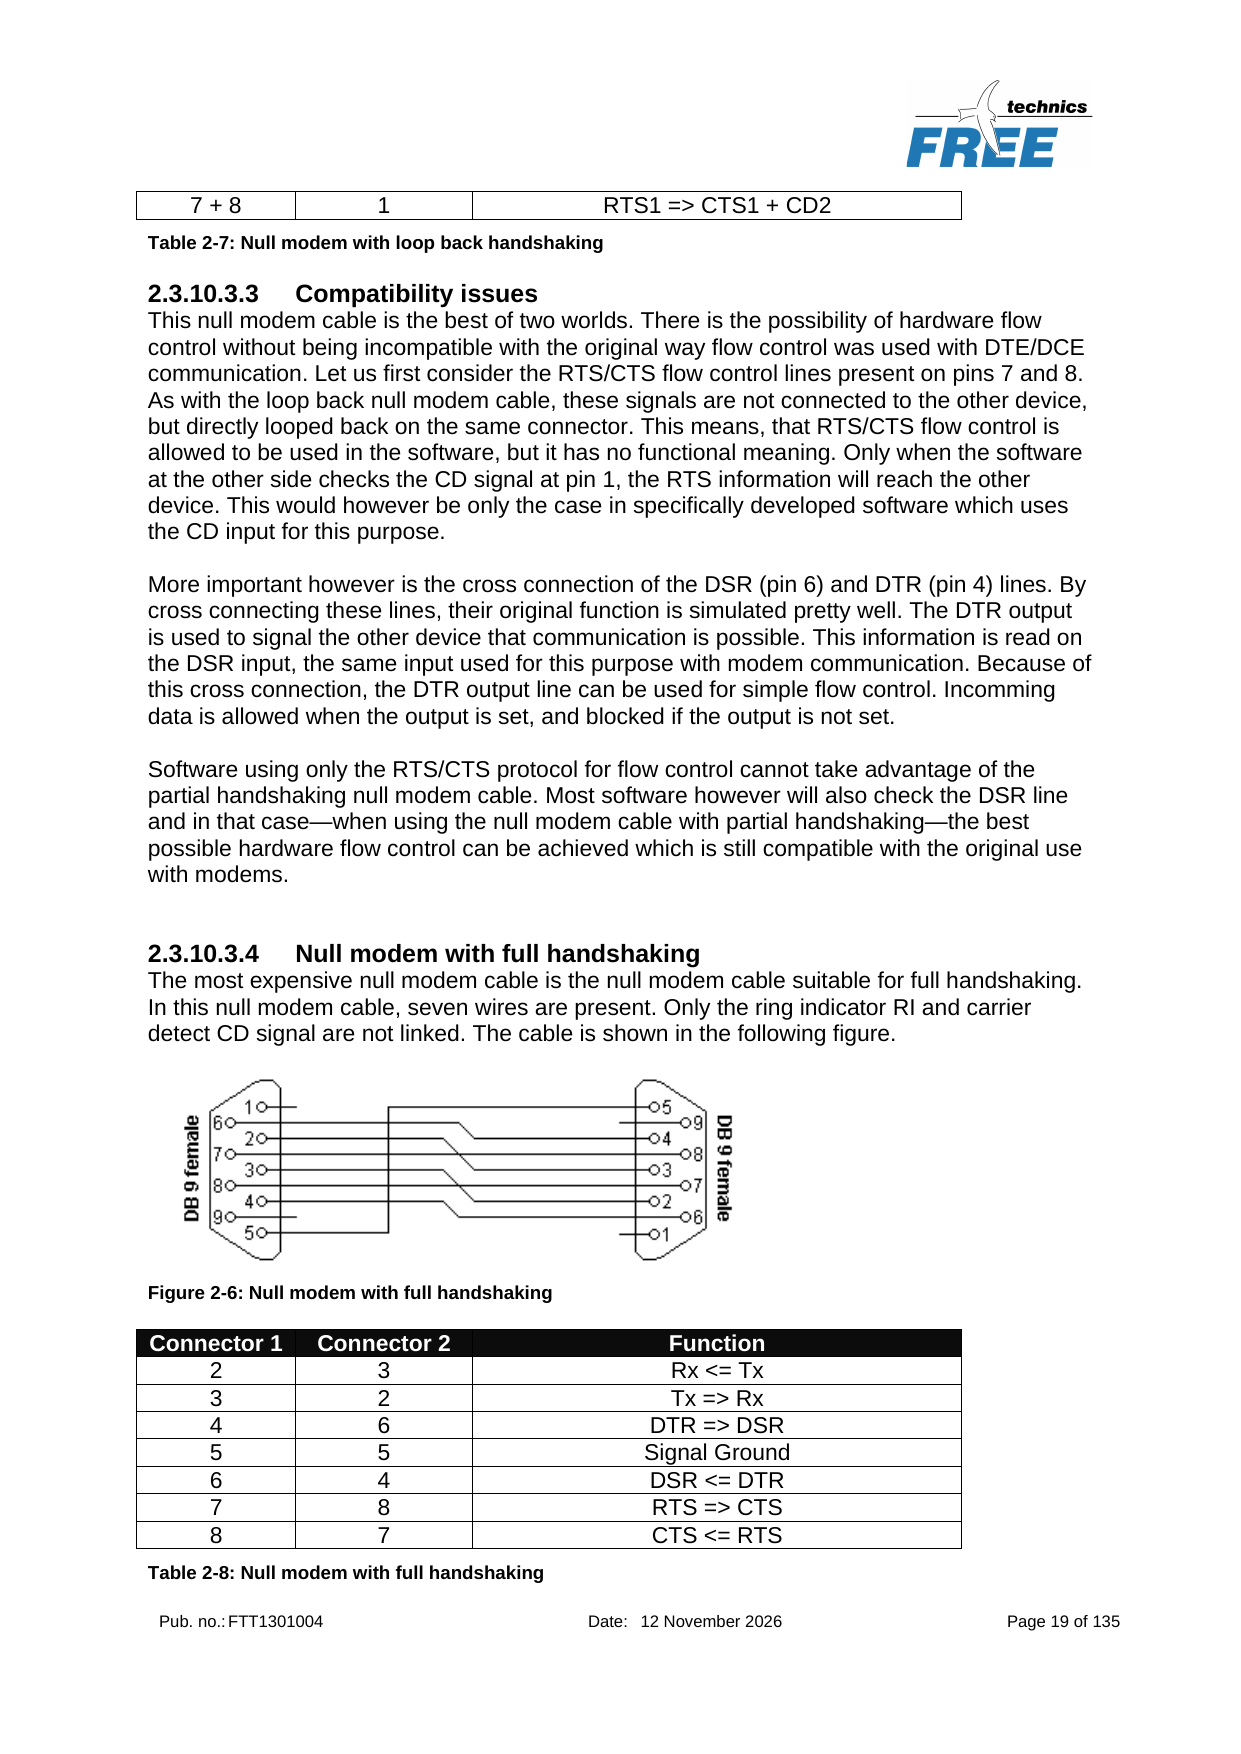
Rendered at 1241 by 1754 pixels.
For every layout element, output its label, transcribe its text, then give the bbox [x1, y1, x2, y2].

table_cell 5 [296, 1439, 472, 1466]
text Table 2-7: Null modem with loop back handshaking [148, 232, 1093, 254]
table_cell 7 [296, 1522, 472, 1548]
table_cell 8 [296, 1494, 472, 1521]
text More important however is the cross connection of the DSR (pin 6) and DTR (pin 4) lines. By cross connecting these lines, their original function is simulated pretty well. The DTR output is used to signal the other device that communication is possible. This information is read on the DSR input, the same input used for this purpose with modem communication. Because of this cross connection, the DTR output line can be used for simple flow control. Incomming data is allowed when the output is set, and blocked if the output is not set. [148, 571, 1093, 729]
table_header Connector 1 [137, 1330, 295, 1356]
table_cell 8 [137, 1522, 295, 1548]
table_cell DSR <= DTR [473, 1467, 961, 1493]
table_cell Signal Ground [473, 1439, 961, 1466]
table_cell 3 [137, 1385, 295, 1411]
table_cell RTS1 => CTS1 + CD2 [473, 192, 961, 219]
picture [906, 80, 1093, 167]
text Figure 2-6: Null modem with full handshaking [148, 1282, 1093, 1304]
text Table 2-8: Null modem with full handshaking [148, 1561, 1093, 1583]
table_cell 4 [137, 1412, 295, 1438]
table_cell 2 [296, 1385, 472, 1411]
text This null modem cable is the best of two worlds. There is the possibility of hardware flow control without being incompatible with the original way flow control was used with DTE/DCE communication. Let us first consider the RTS/CTS flow control lines present on pins 7 and 8. As with the loop back null modem cable, these signals are not connected to the other device, but directly looped back on the same connector. This means, that RTS/CTS flow control is allowed to be used in the software, but it has no functional meaning. Only when the software at the other side checks the CD signal at pin 1, the RTS information will reach the other device. This would however be only the case in specifically developed software which uses the CD input for this purpose. [148, 307, 1093, 545]
table_cell Rx <= Tx [473, 1357, 961, 1383]
table_cell DTR => DSR [473, 1412, 961, 1438]
table_cell 5 [137, 1439, 295, 1466]
subtitle Compatibility issues [148, 279, 1093, 307]
table_cell 4 [296, 1467, 472, 1493]
picture [147, 1072, 754, 1270]
table_cell 6 [137, 1467, 295, 1493]
text The most expensive null modem cable is the null modem cable suitable for full handshaking. In this null modem cable, seven wires are present. Only the ring indicator RI and carrier detect CD signal are not linked. The cable is shown in the following figure. [148, 967, 1093, 1046]
table_cell 7 + 8 [137, 192, 295, 219]
table_cell CTS <= RTS [473, 1522, 961, 1548]
table_cell 6 [296, 1412, 472, 1438]
table_cell 2 [137, 1357, 295, 1383]
table_cell 1 [296, 192, 472, 219]
table_cell Tx => Rx [473, 1385, 961, 1411]
table_header Function [473, 1330, 961, 1356]
text Software using only the RTS/CTS protocol for flow control cannot take advantage of the partial handshaking null modem cable. Most software however will also check the DSR line and in that case—when using the null modem cable with partial handshaking—the best possible hardware flow control can be achieved which is still compatible with the original use with modems. [148, 756, 1093, 887]
table_cell 7 [137, 1494, 295, 1521]
table_cell 3 [296, 1357, 472, 1383]
table_cell RTS => CTS [473, 1494, 961, 1521]
table_header Connector 2 [296, 1330, 472, 1356]
subtitle Null modem with full handshaking [148, 939, 1093, 967]
